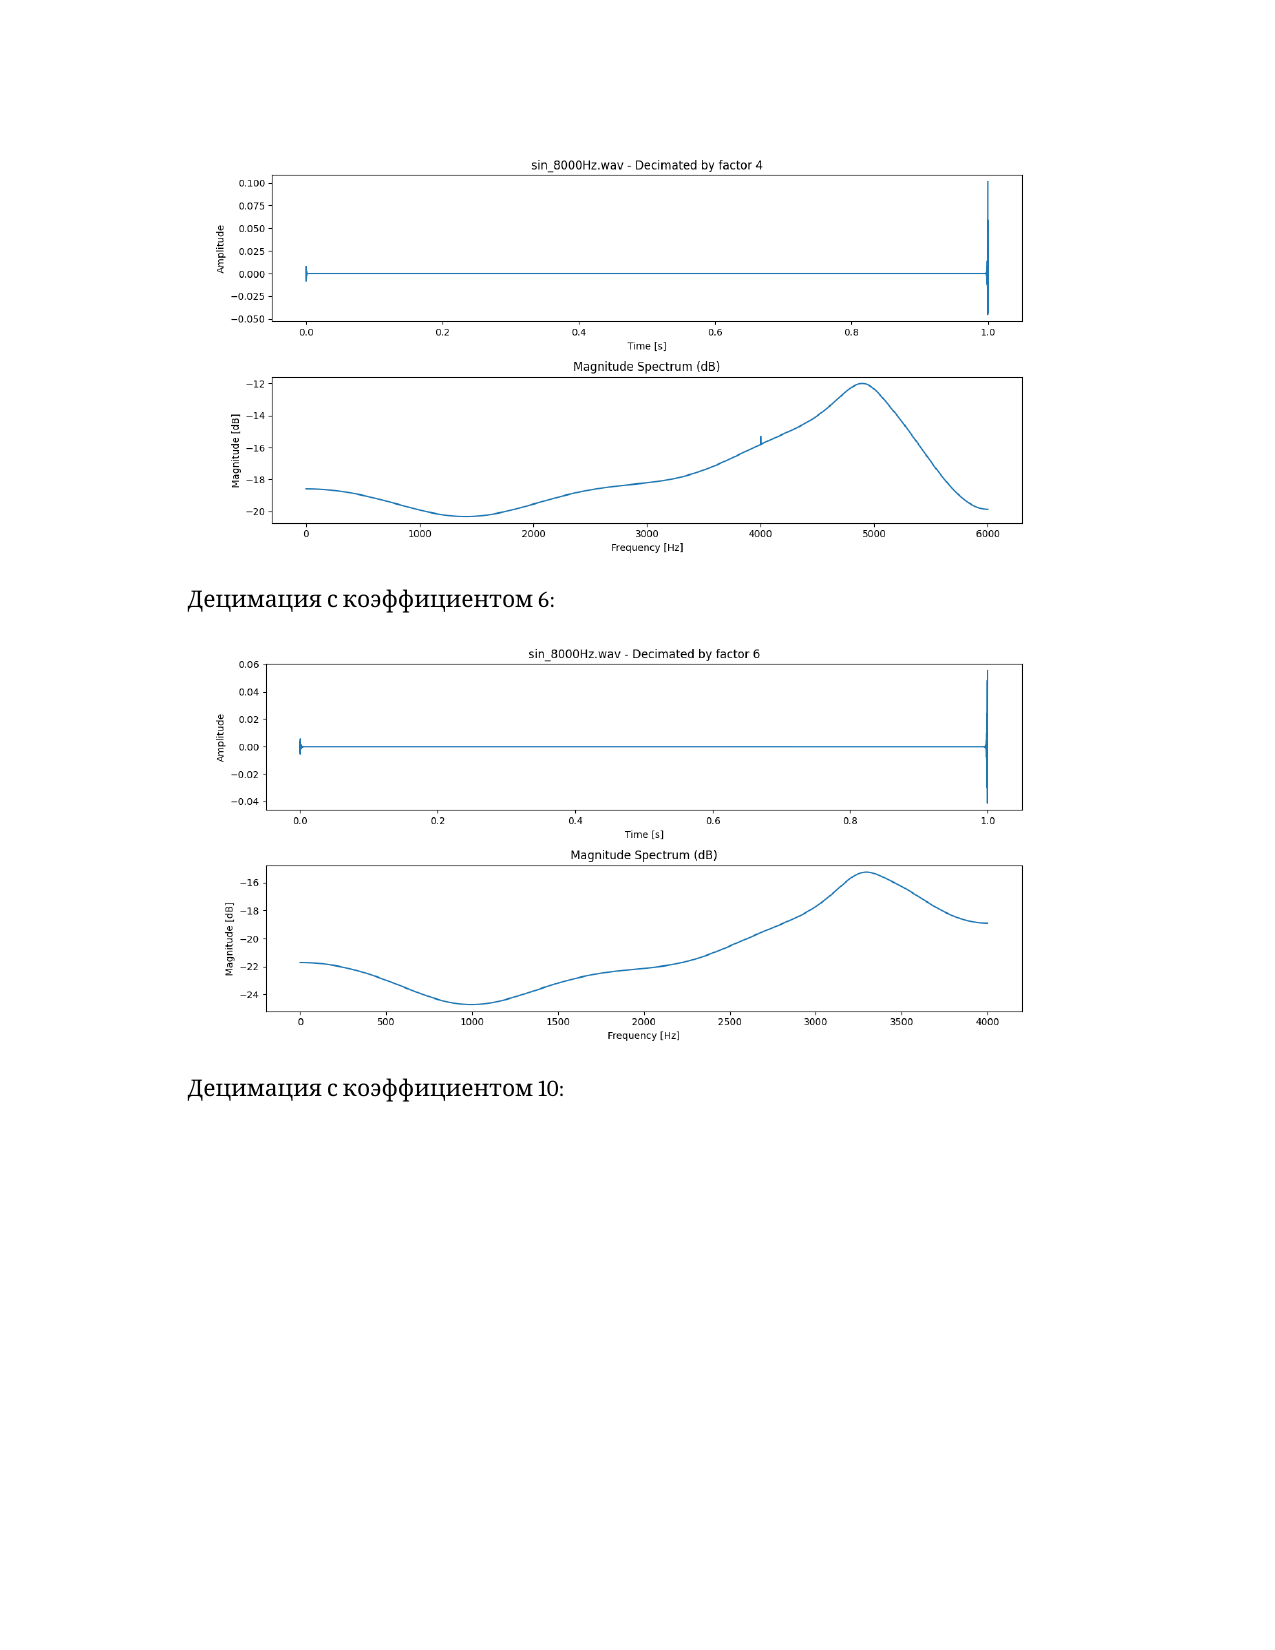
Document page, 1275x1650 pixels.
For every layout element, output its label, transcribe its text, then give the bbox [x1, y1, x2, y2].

text Децимация с коэффициентом 10: [187, 1075, 1087, 1102]
picture [206, 638, 1032, 1051]
picture [206, 150, 1032, 563]
text Децимация с коэффициентом 6: [187, 587, 1087, 613]
